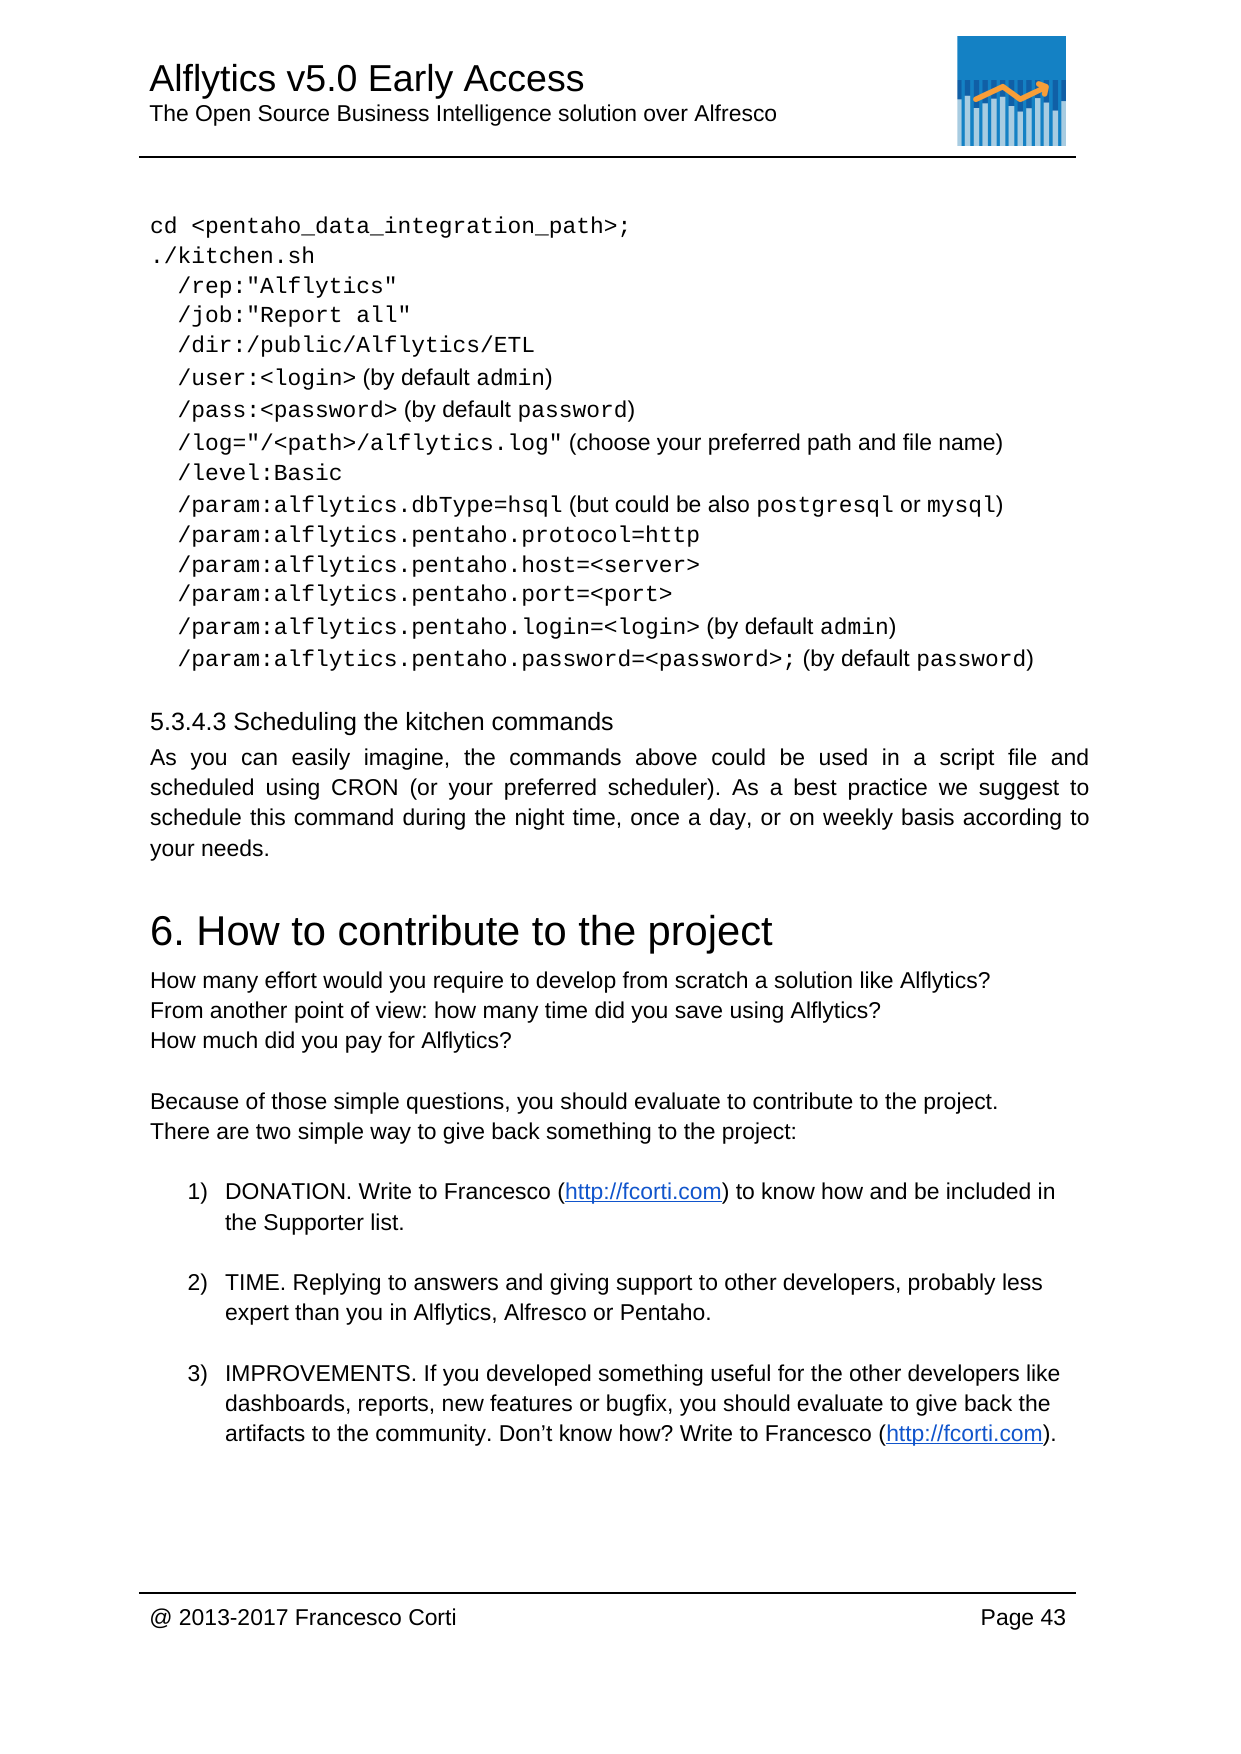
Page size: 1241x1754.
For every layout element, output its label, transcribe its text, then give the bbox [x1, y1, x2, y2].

text /job:"Report all" [150, 304, 1090, 330]
text /param:alflytics.pentaho.protocol=http [150, 523, 1090, 549]
text /log="/<path>/alflytics.log" (choose your preferred path and file name) [150, 428, 1090, 457]
picture [957, 36, 1066, 146]
text Because of those simple questions, you should evaluate to contribute to the project. [150, 1088, 1090, 1114]
text There are two simple way to give back something to the project: [150, 1118, 1090, 1144]
list TIME. Replying to answers and giving support to other developers, probably less expert than you in Alflytics, Alfresco or Pentaho. [187, 1269, 1090, 1325]
subtitle 6. How to contribute to the project [150, 906, 1090, 954]
list DONATION. Write to Francesco (http://fcorti.com) to know how and be included in the Supporter list. [187, 1178, 1090, 1235]
text /param:alflytics.pentaho.host=<server> [150, 553, 1090, 579]
text /level:Basic /param:alflytics.dbType=hsql (but could be also postgresql or mysql) [150, 461, 1090, 519]
text /param:alflytics.pentaho.login=<login> (by default admin) [150, 613, 1090, 641]
text How many effort would you require to develop from scratch a solution like Alflytics? [150, 967, 1090, 993]
text As you can easily imagine, the commands above could be used in a script file and scheduled using CRON (or your preferred scheduler). As a best practice we suggest to schedule this command during the night time, once a day, or on weekly basis according to your needs. [150, 744, 1090, 861]
text /user:<login> (by default admin) [150, 363, 1090, 392]
list IMPROVEMENTS. If you developed something useful for the other developers like dashboards, reports, new features or bugfix, you should evaluate to give back the artifacts to the community. Don’t know how? Write to Francesco (http://fcorti.com). [187, 1359, 1090, 1446]
text /pass:<password> (by default password) [150, 396, 1090, 424]
text cd <pentaho_data_integration_path>; [150, 214, 1090, 240]
text From another point of view: how many time did you save using Alflytics? [150, 997, 1090, 1023]
text /param:alflytics.pentaho.port=<port> [150, 583, 1090, 609]
text /param:alflytics.pentaho.password=<password>; (by default password) [150, 645, 1090, 673]
subtitle 5.3.4.3 Scheduling the kitchen commands [150, 707, 1090, 736]
text /dir:/public/Alflytics/ETL [150, 334, 1090, 359]
text How much did you pay for Alflytics? [150, 1027, 1090, 1084]
text /rep:"Alflytics" [150, 274, 1090, 300]
text ./kitchen.sh [150, 244, 1090, 270]
